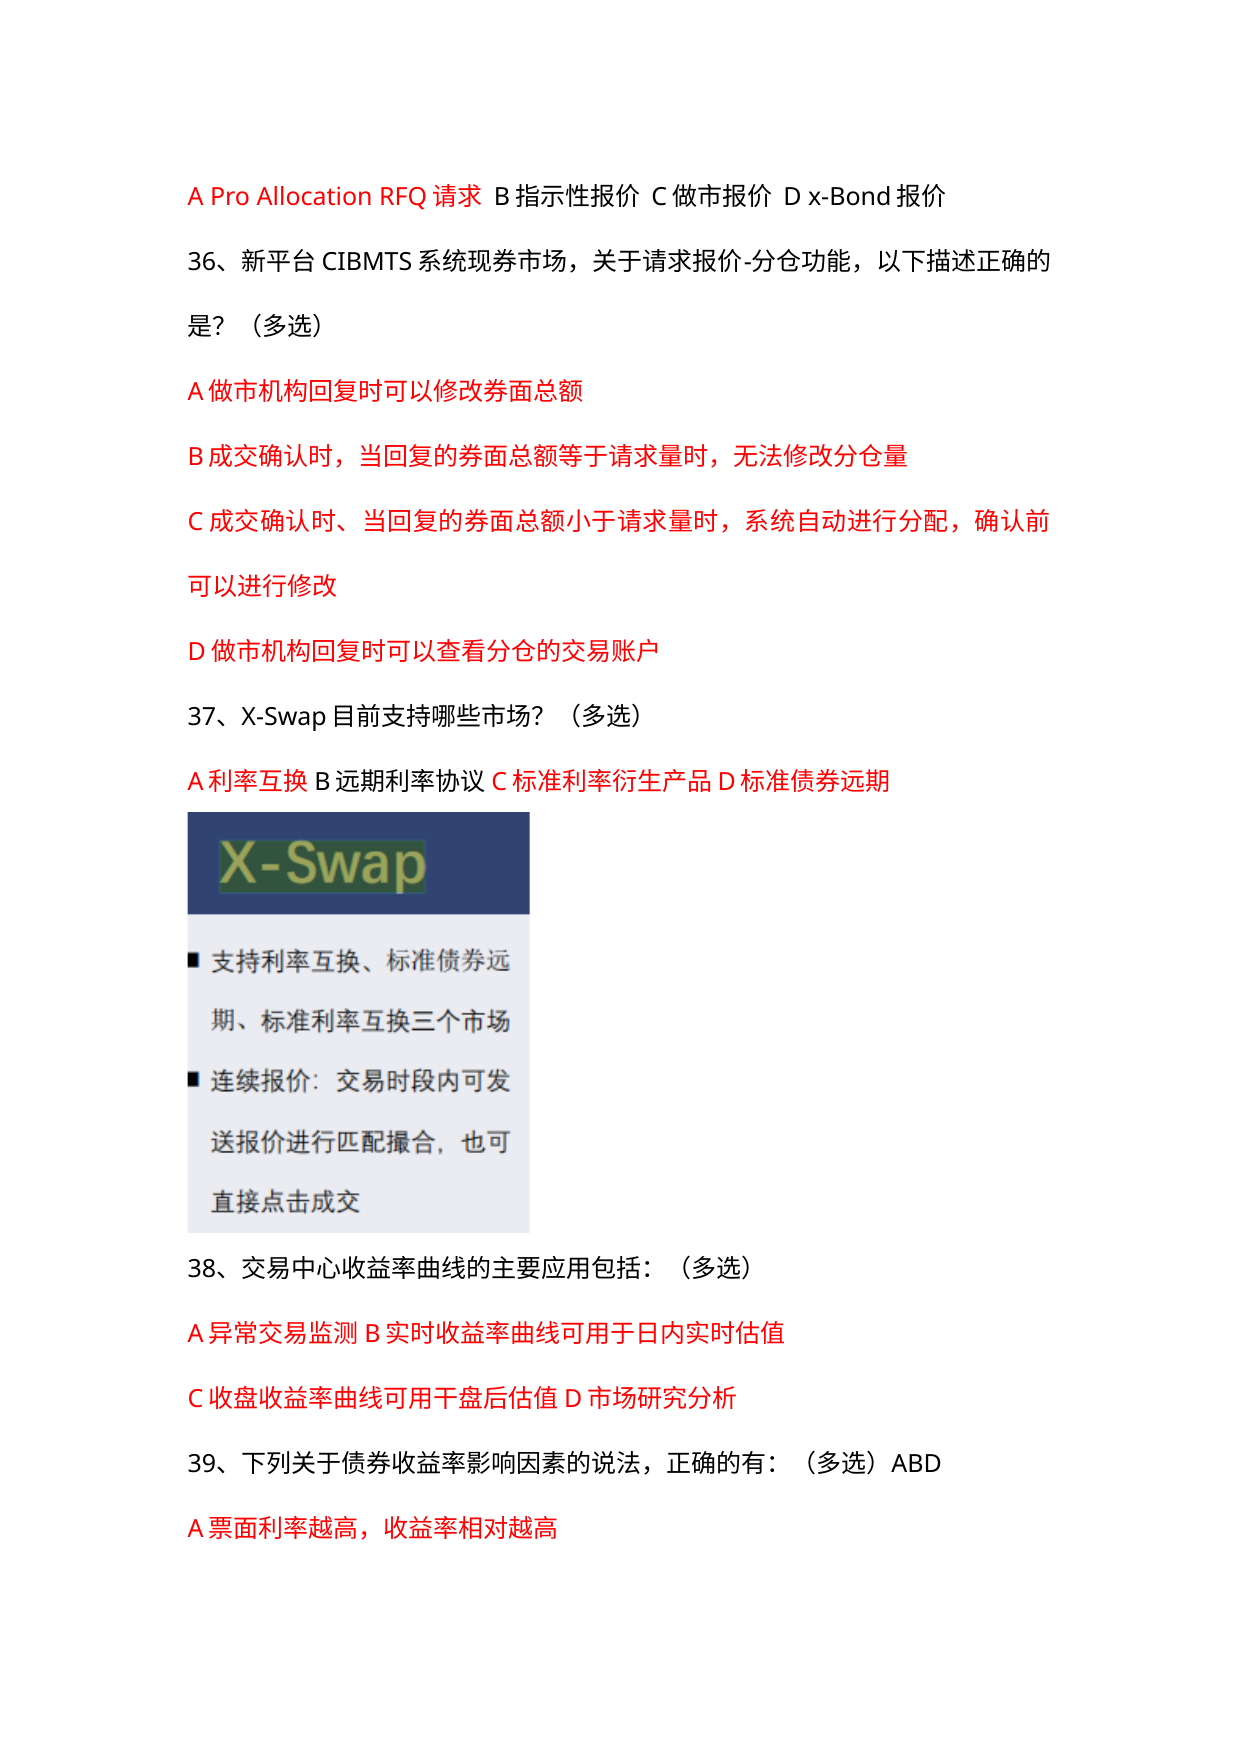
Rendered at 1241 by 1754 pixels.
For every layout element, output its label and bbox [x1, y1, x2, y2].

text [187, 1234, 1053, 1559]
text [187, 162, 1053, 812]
picture [187, 812, 530, 1233]
